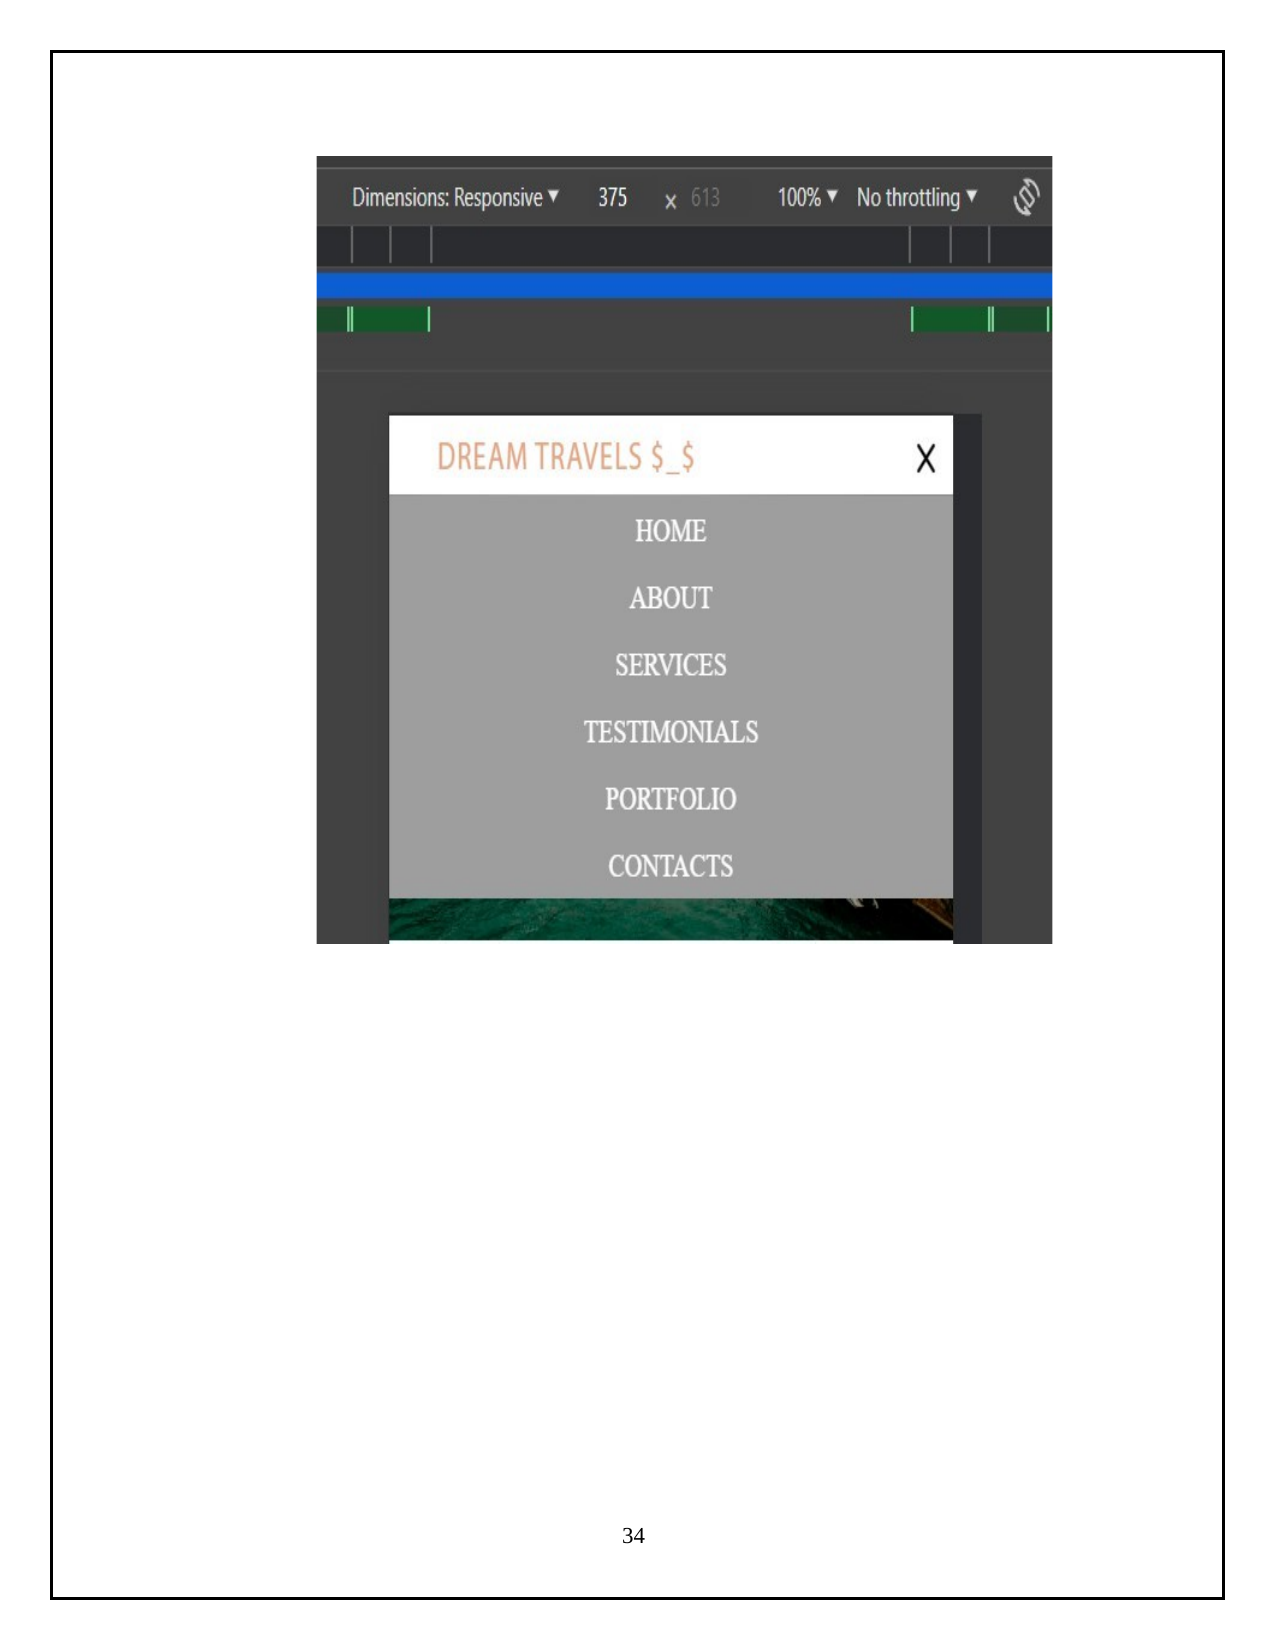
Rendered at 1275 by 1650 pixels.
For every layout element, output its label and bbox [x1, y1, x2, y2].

picture [316, 156, 1053, 944]
